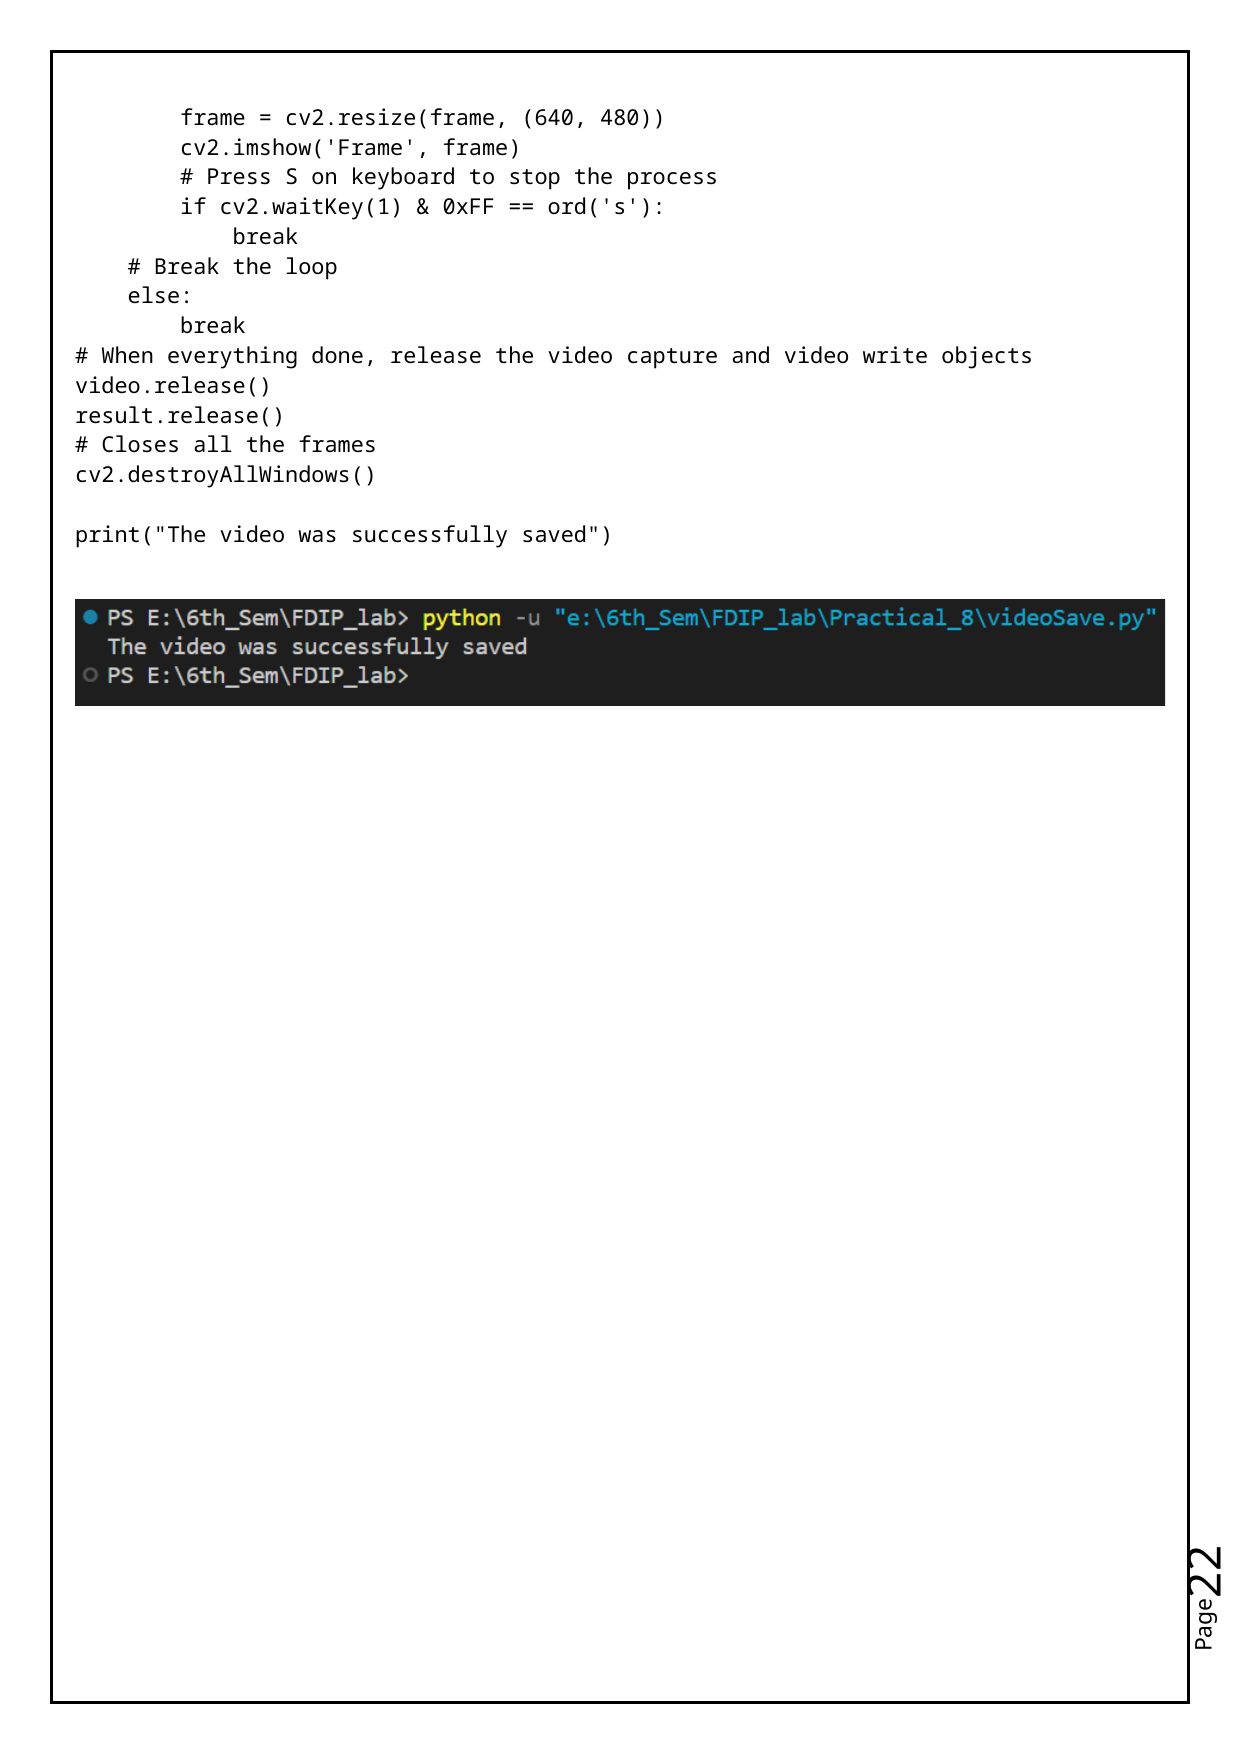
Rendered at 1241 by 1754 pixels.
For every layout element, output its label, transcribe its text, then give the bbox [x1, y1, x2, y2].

text # Press S on keyboard to stop the process [75, 161, 1165, 191]
text else: [75, 281, 1165, 310]
text cv2.imshow('Frame', frame) [75, 132, 1165, 161]
picture [75, 599, 1166, 706]
text result.release() [75, 400, 1165, 429]
text frame = cv2.resize(frame, (640, 480)) [75, 102, 1165, 132]
text cv2.destroyAllWindows() [75, 459, 1165, 489]
text break [75, 310, 1165, 340]
text # When everything done, release the video capture and video write objects [75, 340, 1165, 370]
text print("The video was successfully saved") [75, 519, 1165, 549]
text video.release() [75, 370, 1165, 400]
text # Break the loop [75, 251, 1165, 281]
text # Closes all the frames [75, 429, 1165, 459]
text break [75, 221, 1165, 251]
text if cv2.waitKey(1) & 0xFF == ord('s'): [75, 191, 1165, 221]
